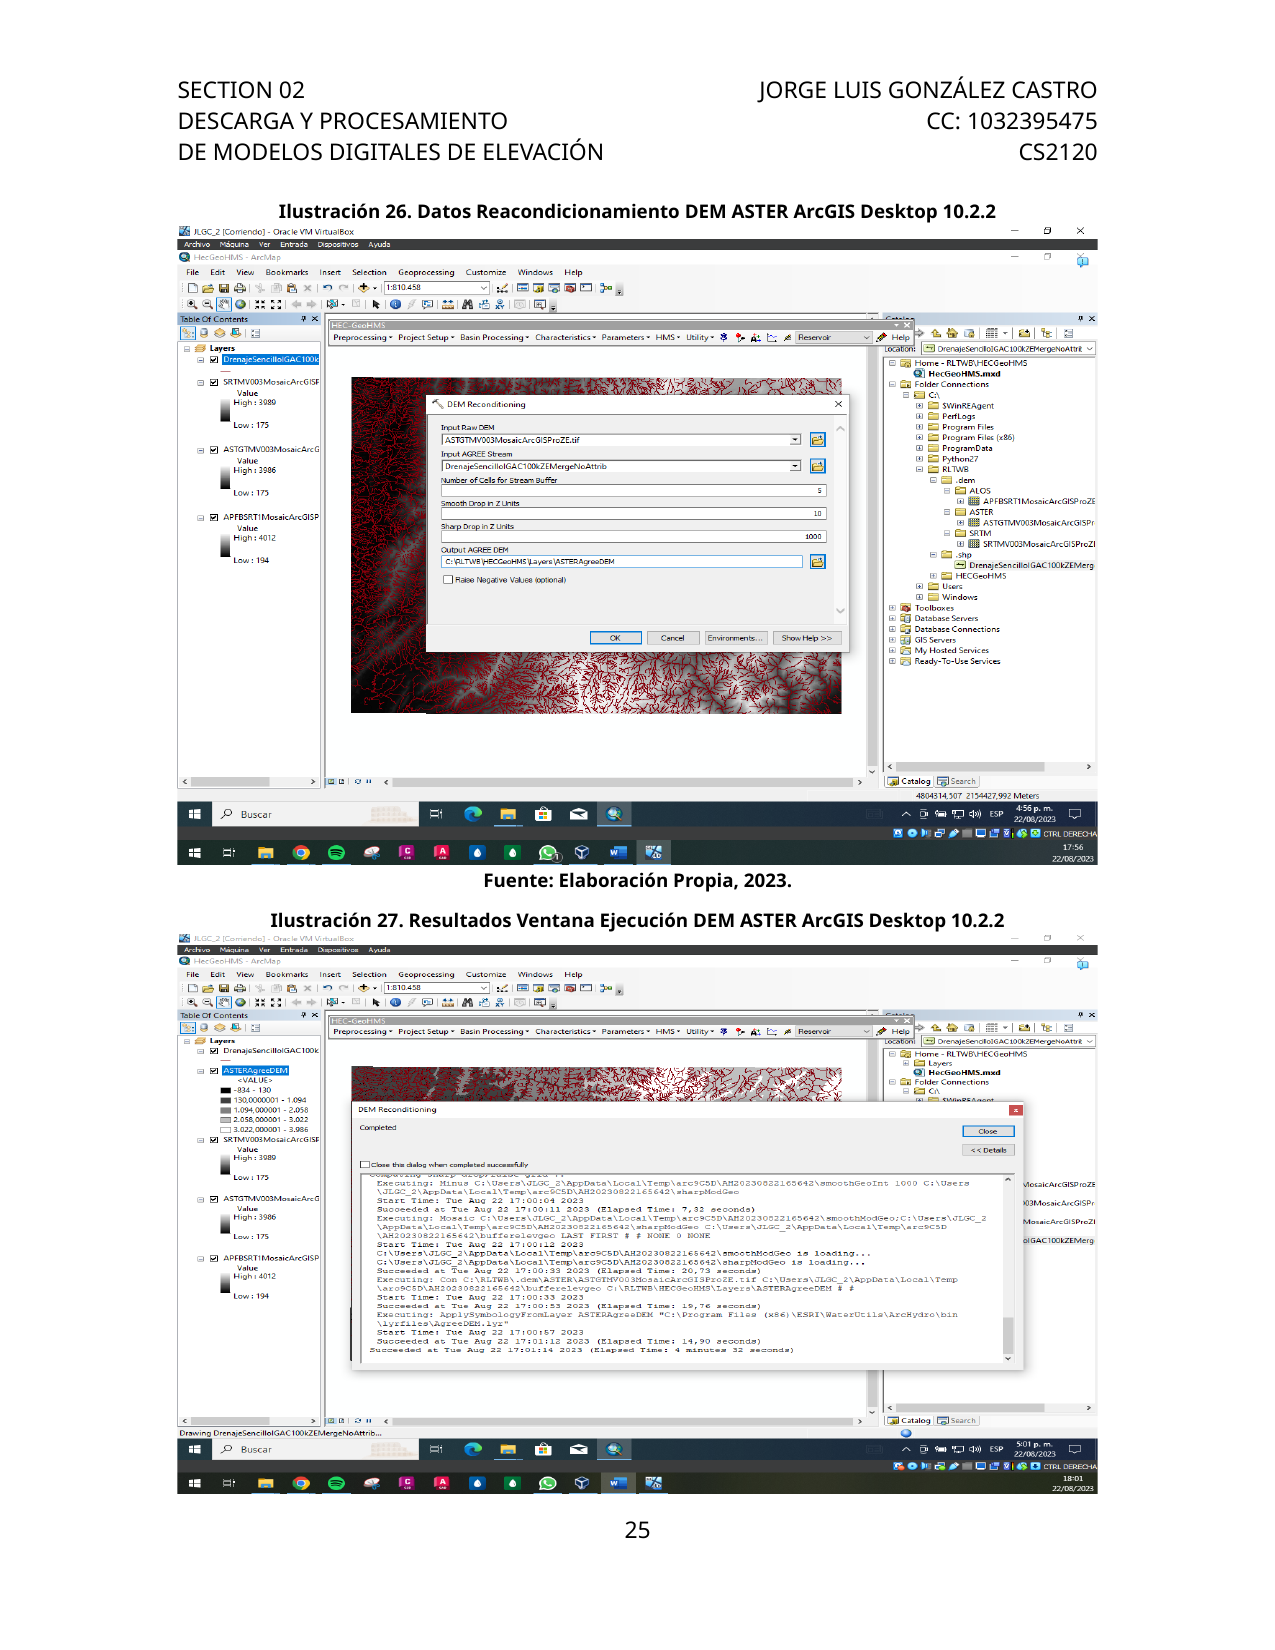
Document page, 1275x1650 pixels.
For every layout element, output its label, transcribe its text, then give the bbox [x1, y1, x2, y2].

text Ilustración 27. Resultados Ventana Ejecución DEM ASTER ArcGIS Desktop 10.2.2 [177, 907, 1098, 932]
picture [177, 932, 1098, 1494]
text Fuente: Elaboración Propia, 2023. [177, 867, 1098, 893]
text Ilustración 26. Datos Reacondicionamiento DEM ASTER ArcGIS Desktop 10.2.2 [177, 199, 1098, 224]
picture [177, 224, 1098, 865]
